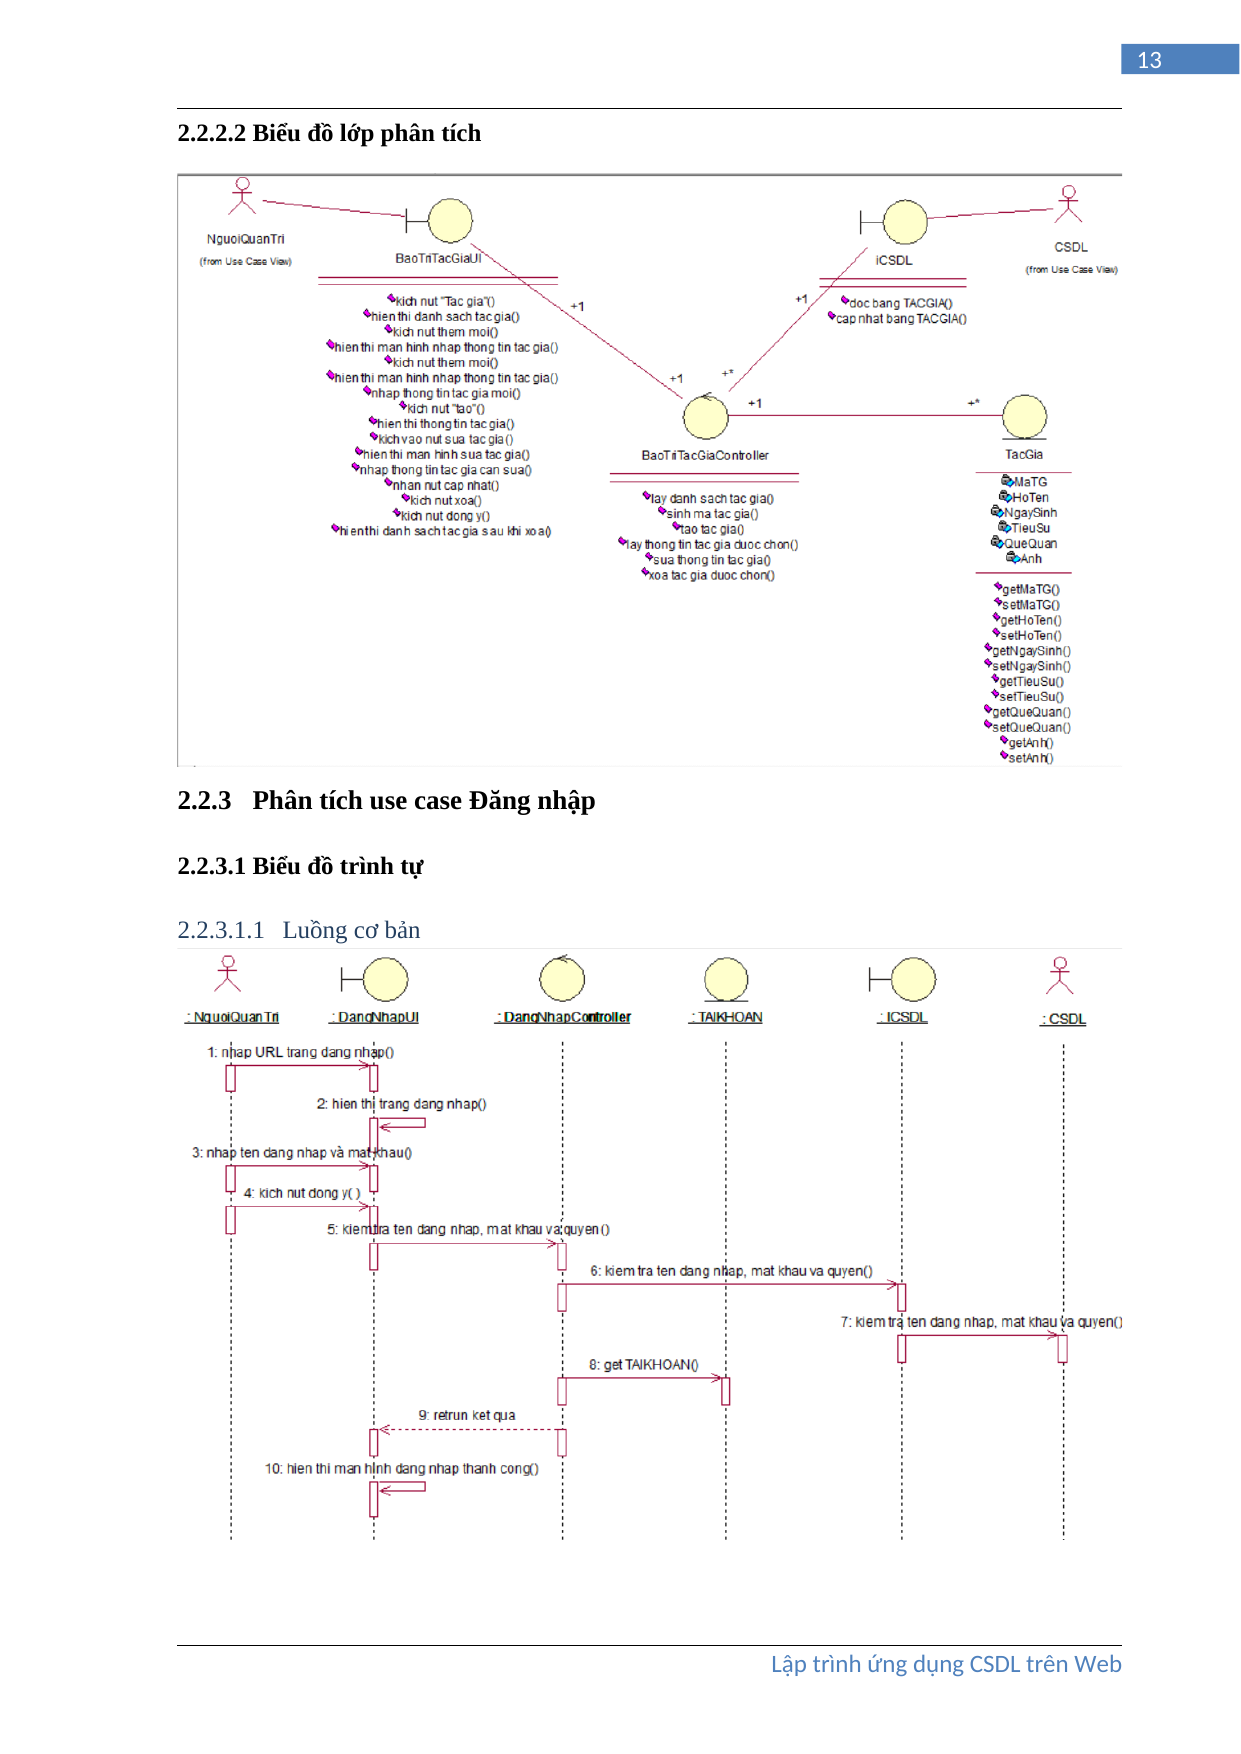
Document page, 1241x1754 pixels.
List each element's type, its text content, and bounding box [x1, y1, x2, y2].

subtitle Phân tích use case Đăng nhập [177, 784, 1122, 815]
picture [177, 948, 1123, 1540]
subtitle Luồng cơ bản [177, 915, 1122, 944]
subtitle Biểu đồ trình tự [177, 851, 1122, 880]
picture [177, 173, 1123, 767]
subtitle Biểu đồ lớp phân tích [177, 118, 1122, 147]
